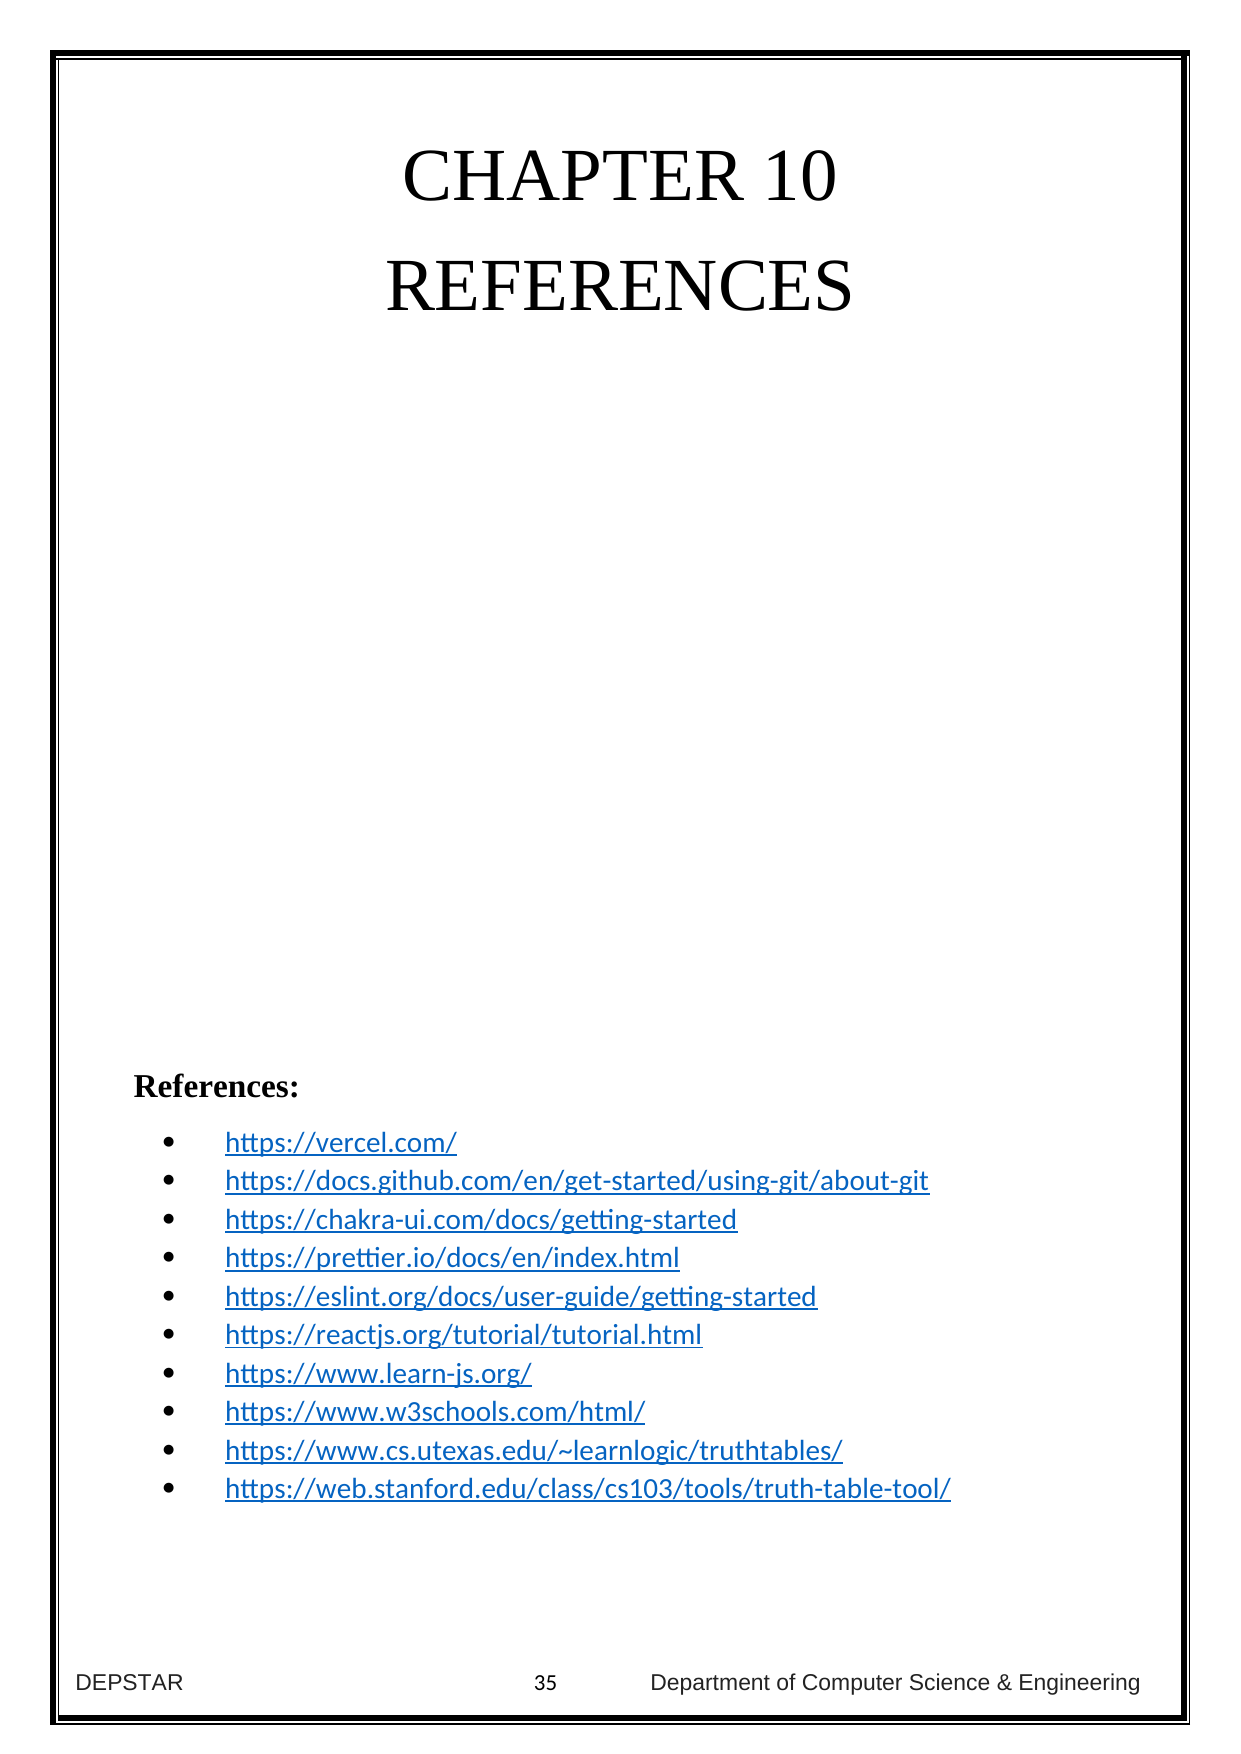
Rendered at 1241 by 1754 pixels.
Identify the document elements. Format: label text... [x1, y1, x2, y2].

list https://web.stanford.edu/class/cs103/tools/truth-table-tool/ [164, 1470, 1165, 1506]
text REFERENCES [75, 240, 1165, 326]
list https://vercel.com/ [164, 1124, 1165, 1160]
list https://www.cs.utexas.edu/~learnlogic/truthtables/ [164, 1432, 1165, 1467]
list https://prettier.io/docs/en/index.html [164, 1239, 1165, 1275]
list https://docs.github.com/en/get-started/using-git/about-git [164, 1162, 1165, 1198]
list https://reactjs.org/tutorial/tutorial.html [164, 1316, 1165, 1352]
text CHAPTER 10 [75, 130, 1165, 216]
list https://chakra-ui.com/docs/getting-started [164, 1201, 1165, 1237]
list https://www.w3schools.com/html/ [164, 1393, 1165, 1429]
text References: [75, 1066, 1165, 1104]
list https://eslint.org/docs/user-guide/getting-started [164, 1278, 1165, 1313]
list https://www.learn-js.org/ [164, 1355, 1165, 1390]
